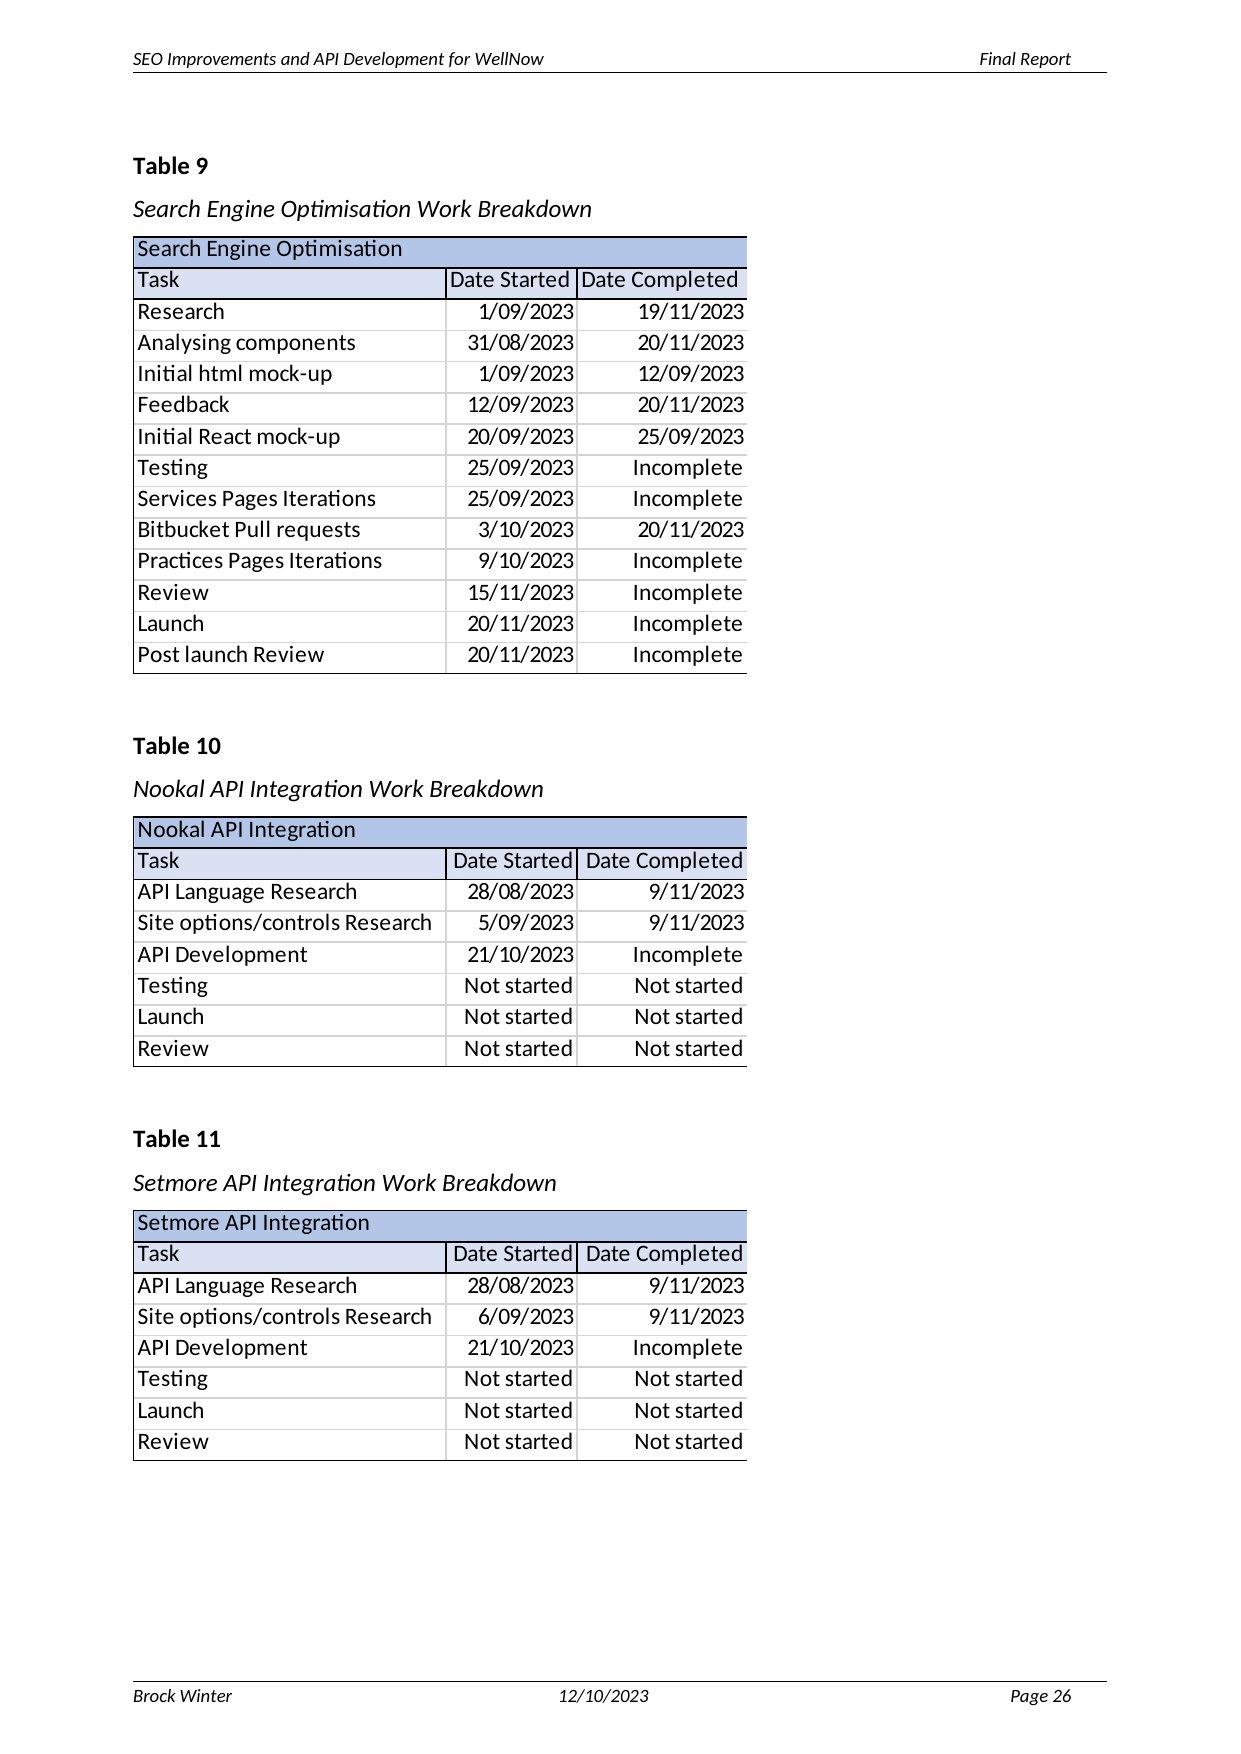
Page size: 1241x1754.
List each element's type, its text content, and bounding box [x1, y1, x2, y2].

text Table 10 [133, 730, 1107, 761]
text Table 9 [133, 150, 1107, 181]
text Nookal API Integration Work Breakdown [133, 773, 1107, 804]
text Search Engine Optimisation Work Breakdown [133, 193, 1107, 223]
text Table 11 [133, 1124, 1107, 1154]
text Setmore API Integration Work Breakdown [133, 1167, 1107, 1197]
